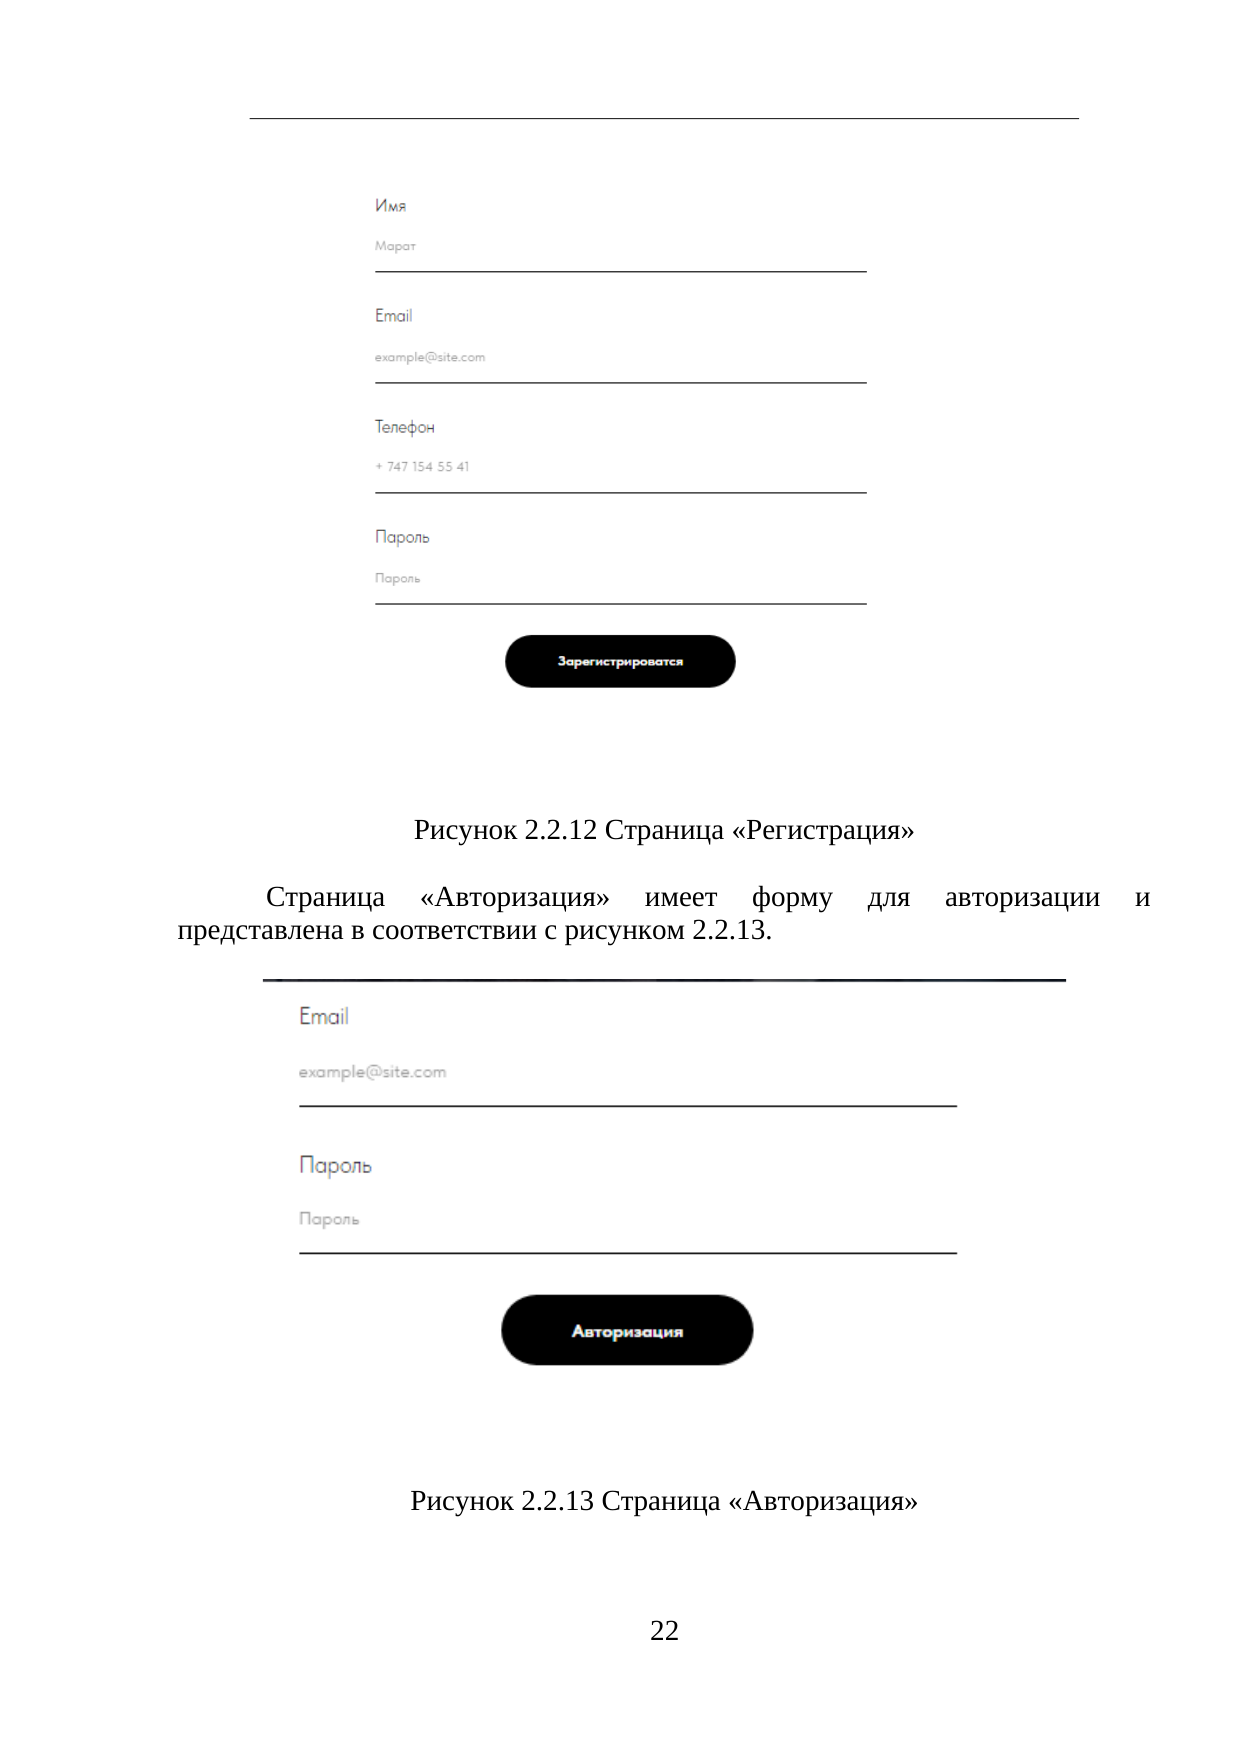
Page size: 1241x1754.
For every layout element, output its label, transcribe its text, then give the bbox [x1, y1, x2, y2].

text Рисунок 2.2.13 Страница «Авторизация» [177, 1483, 1152, 1517]
picture [249, 118, 1080, 779]
text Рисунок 2.2.12 Страница «Регистрация» [177, 812, 1152, 845]
picture [262, 979, 1067, 1450]
text Страница «Авторизация» имеет форму для авторизации и представлена в соответствии с рисунком 2.2.13. [177, 879, 1152, 946]
